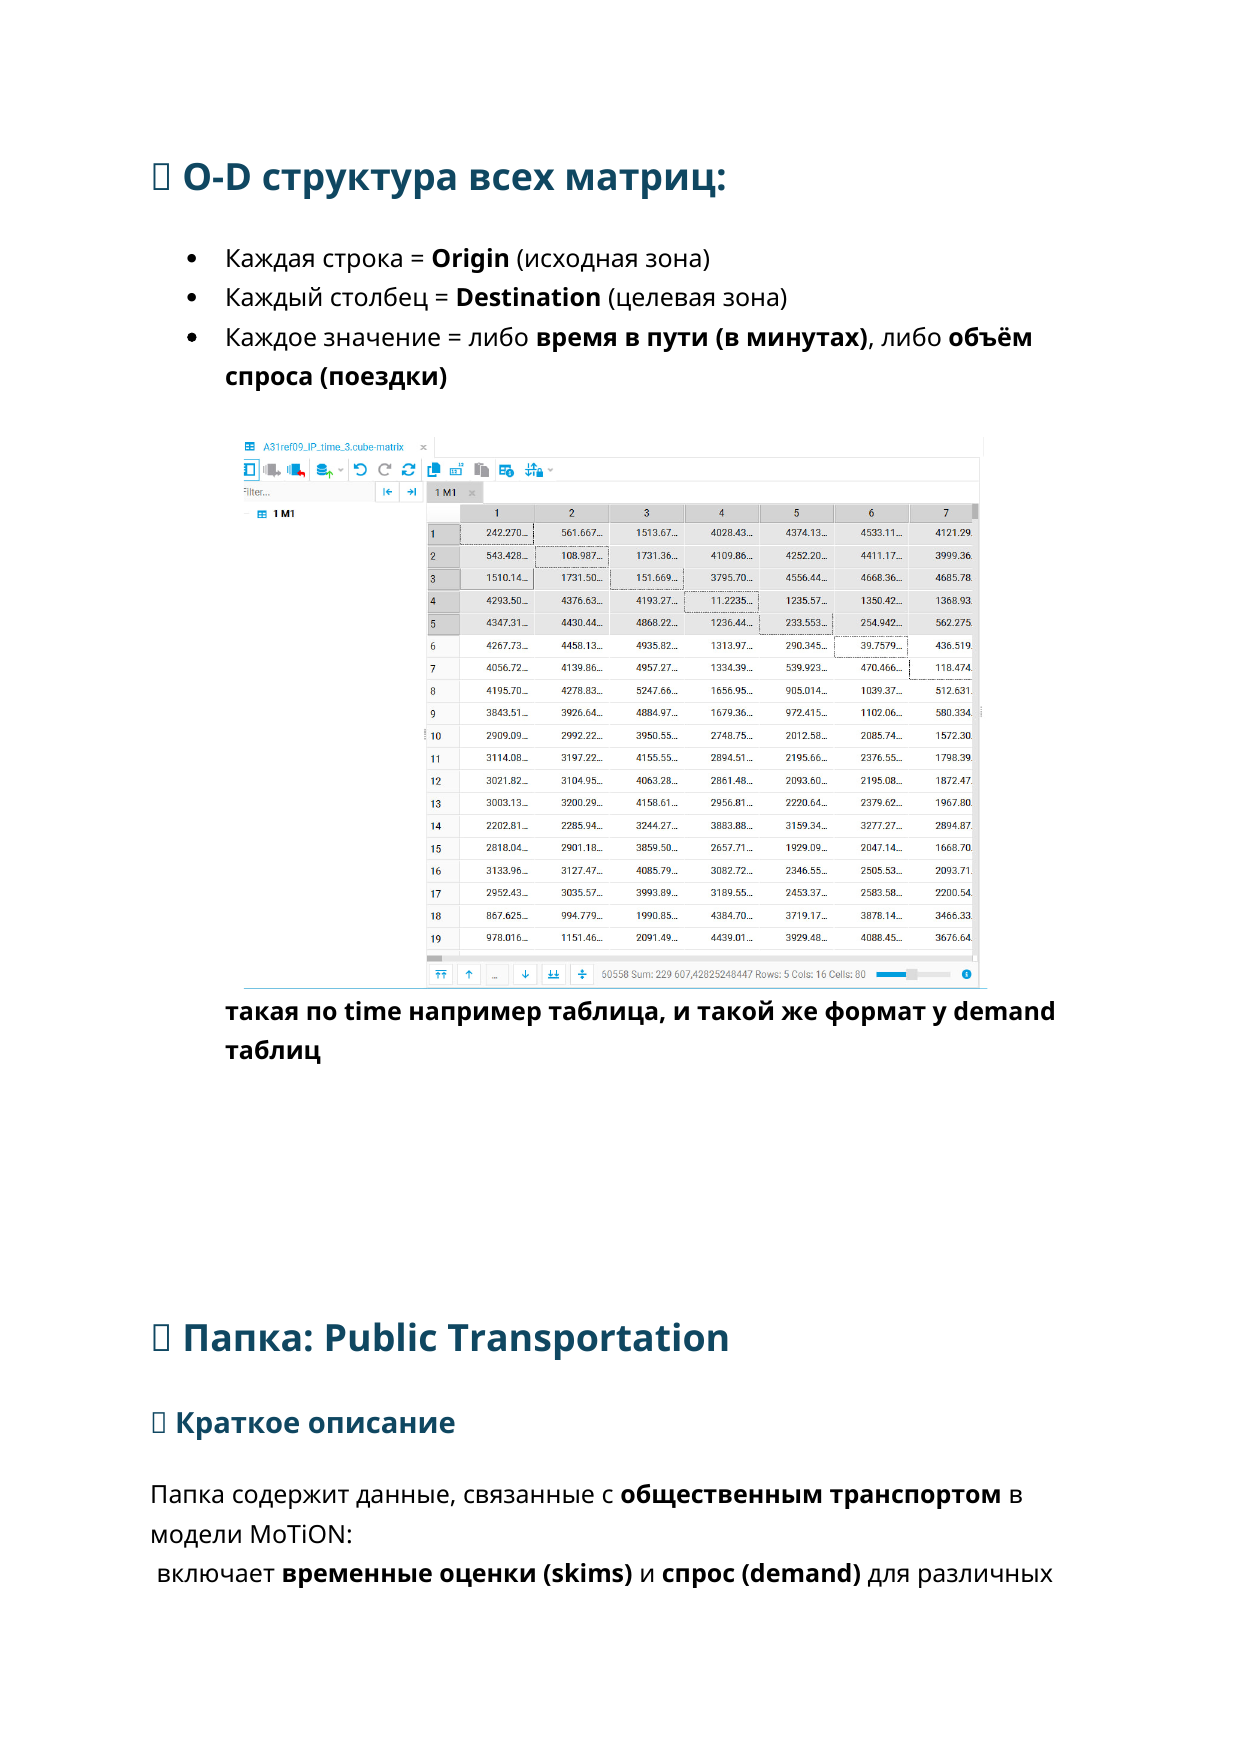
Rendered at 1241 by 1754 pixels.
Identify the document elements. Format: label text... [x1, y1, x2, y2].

subtitle 🧭 O-D структура всех матриц: [150, 150, 1090, 201]
list Каждое значение = либо время в пути (в минутах), либо объём спроса (поездки) такая по time например таблица, и такой же формат у demand таблиц [187, 319, 1090, 1146]
list Каждый столбец = Destination (целевая зона) [187, 280, 1090, 314]
subtitle 📌 Краткое описание [150, 1402, 1090, 1442]
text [150, 1477, 1090, 1590]
subtitle 📁 Папка: Public Transportation [150, 1312, 1090, 1363]
list Каждая строка = Origin (исходная зона) [187, 240, 1090, 274]
